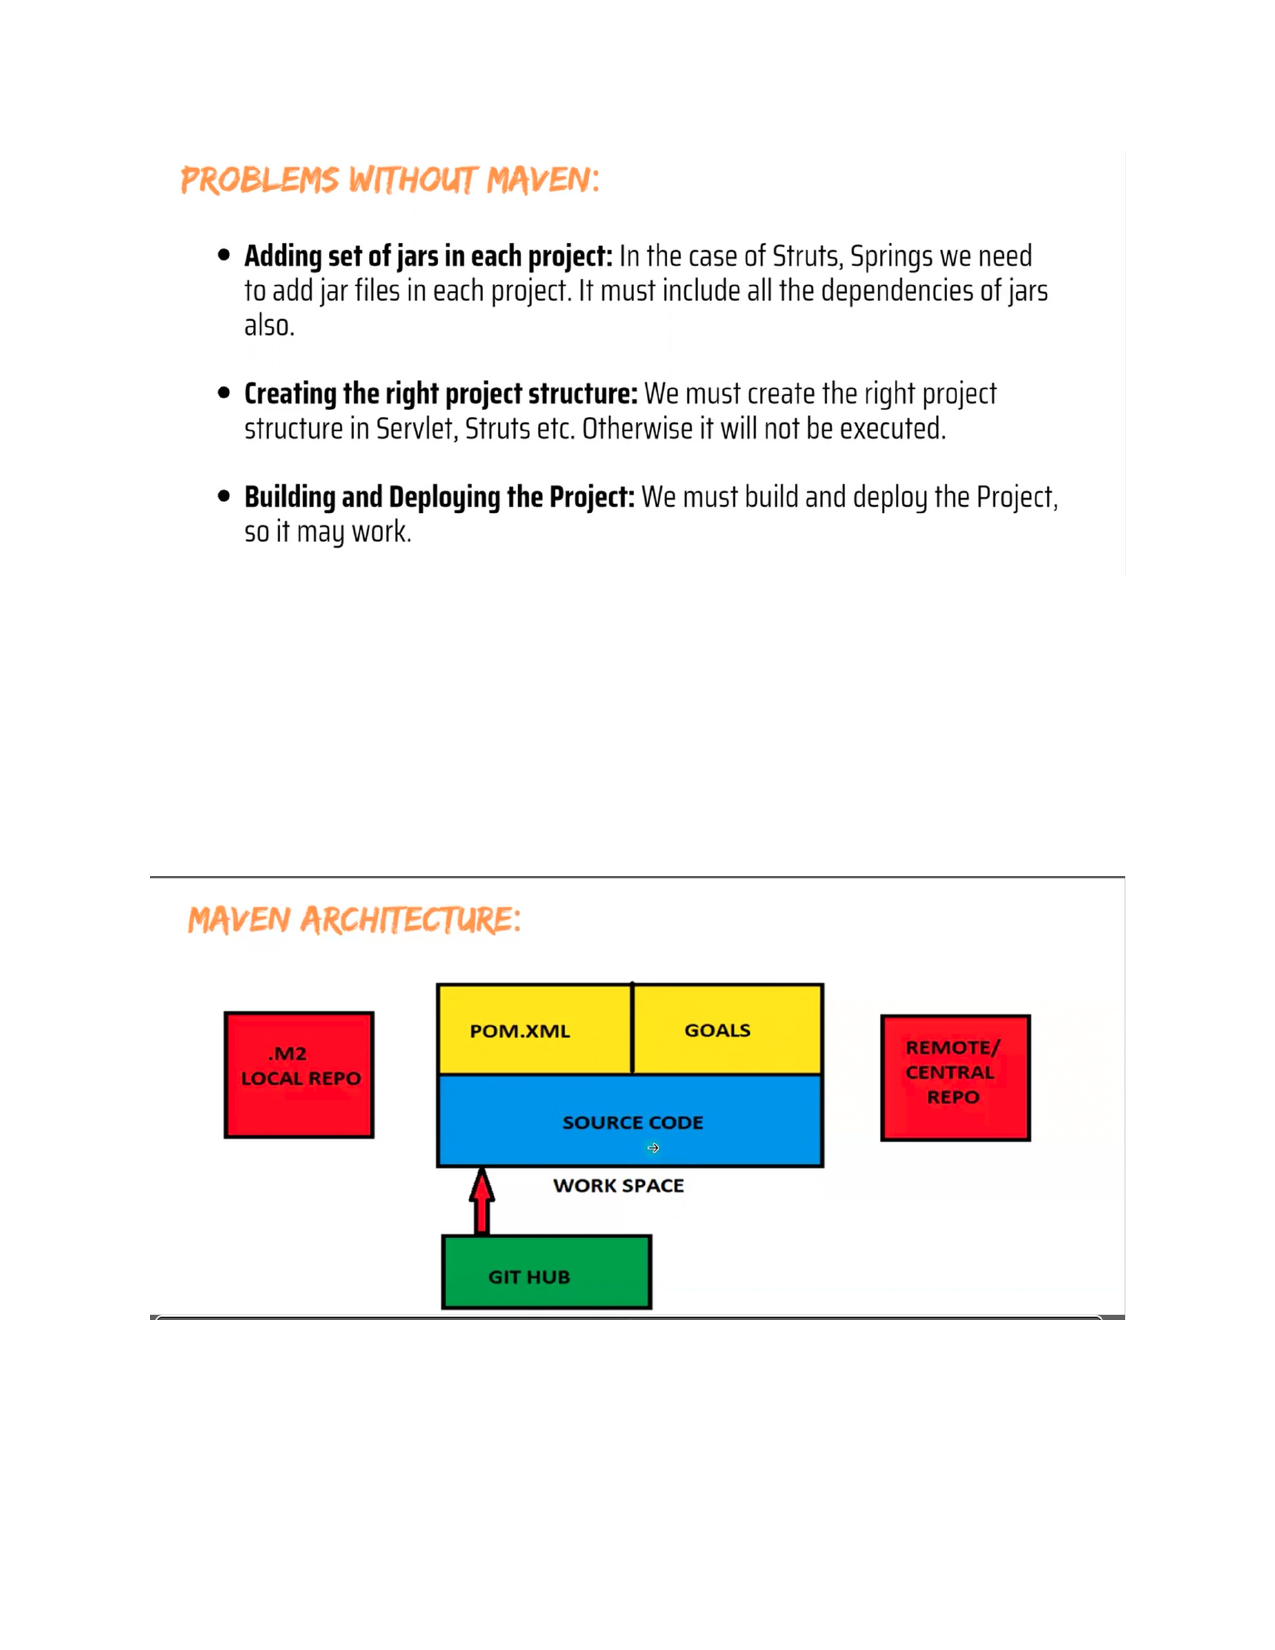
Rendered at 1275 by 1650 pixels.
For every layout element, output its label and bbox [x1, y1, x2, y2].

picture [150, 150, 1125, 576]
picture [150, 876, 1125, 1320]
